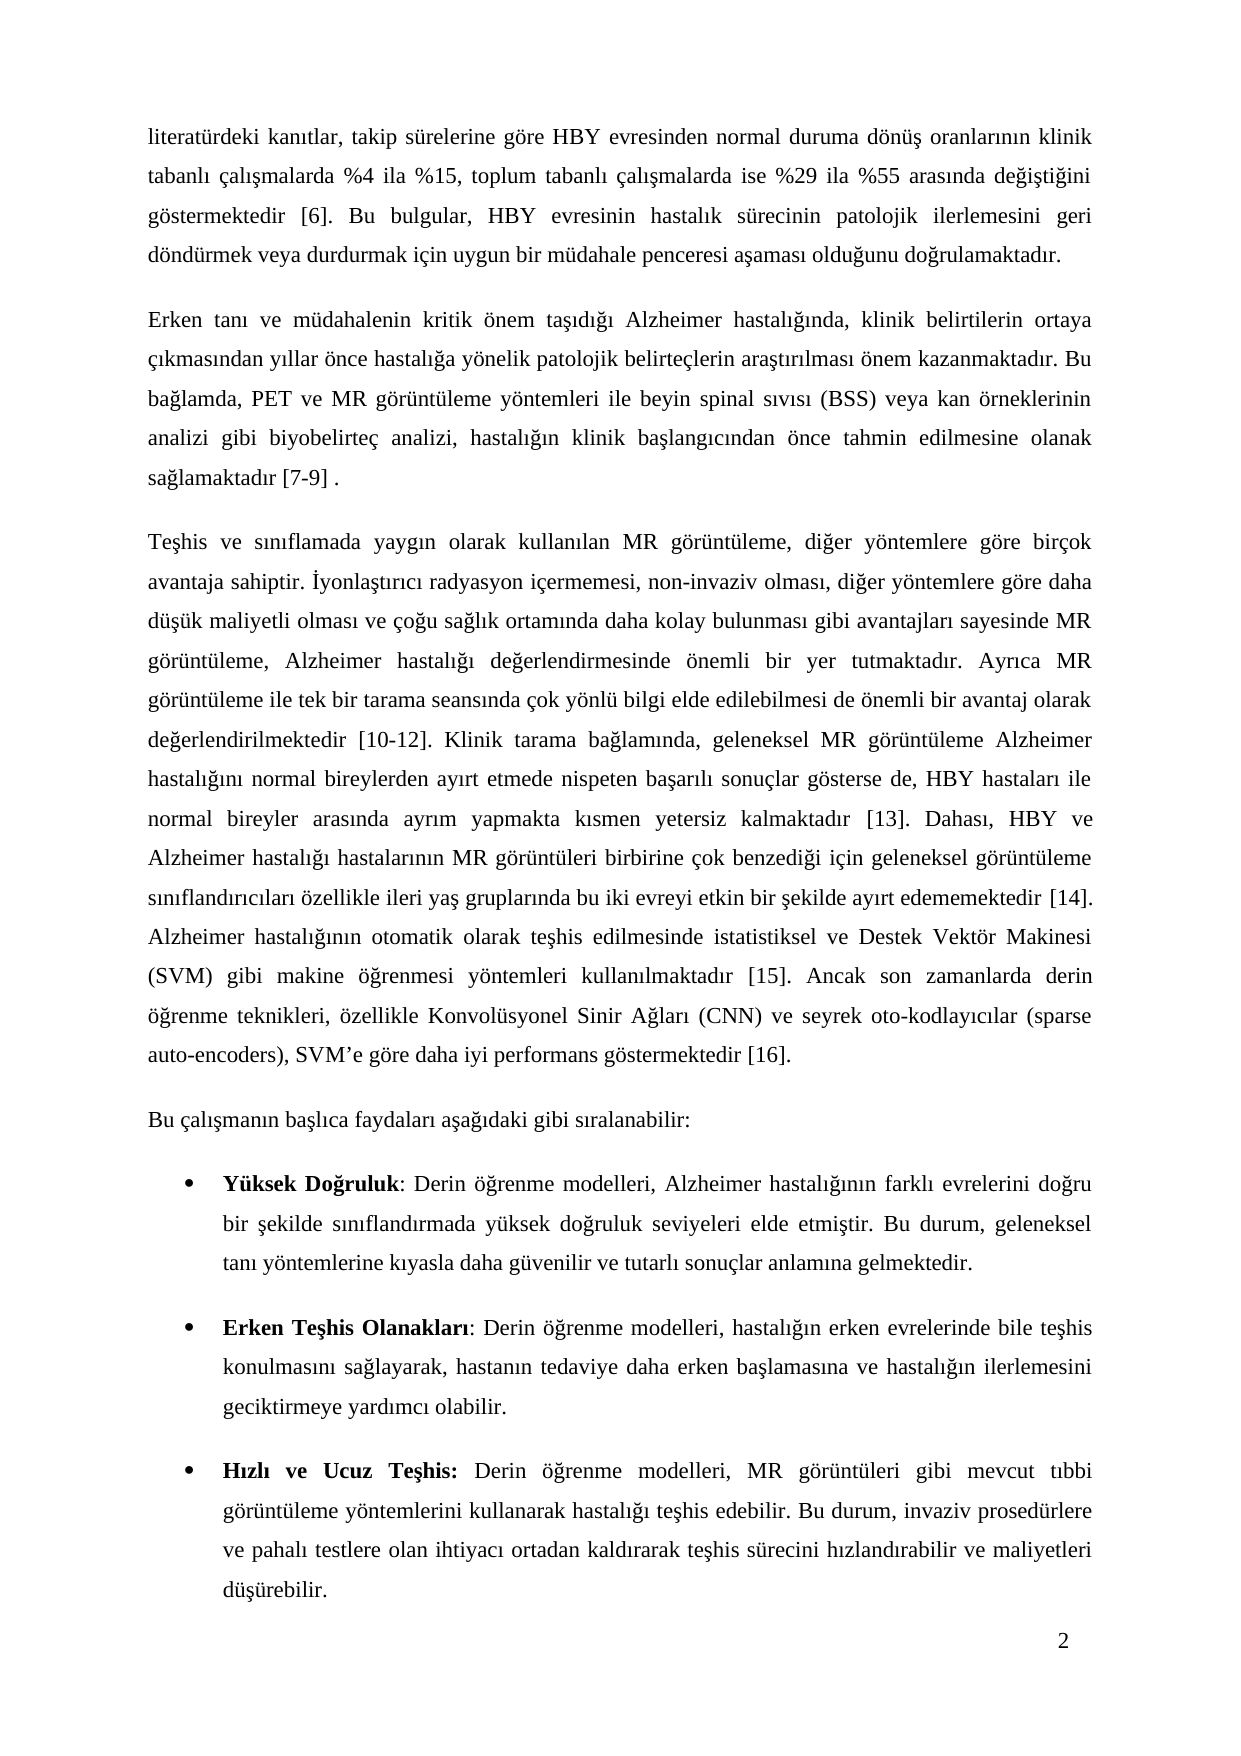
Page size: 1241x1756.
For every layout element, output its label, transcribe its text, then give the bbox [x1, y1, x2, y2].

list Yüksek Doğruluk: Derin öğrenme modelleri, Alzheimer hastalığının farklı evrelerini doğru bir şekilde sınıflandırmada yüksek doğruluk seviyeleri elde etmiştir. Bu durum, geleneksel tanı yöntemlerine kıyasla daha güvenilir ve tutarlı sonuçlar anlamına gelmektedir. [185, 1170, 1093, 1276]
text Erken tanı ve müdahalenin kritik önem taşıdığı Alzheimer hastalığında, klinik belirtilerin ortaya çıkmasından yıllar önce hastalığa yönelik patolojik belirteçlerin araştırılması önem kazanmaktadır. Bu bağlamda, PET ve MR görüntüleme yöntemleri ile beyin spinal sıvısı (BSS) veya kan örneklerinin analizi gibi biyobelirteç analizi, hastalığın klinik başlangıcından önce tahmin edilmesine olanak sağlamaktadır . [148, 306, 1093, 490]
text Bu çalışmanın başlıca faydaları aşağıdaki gibi sıralanabilir: [148, 1106, 1093, 1132]
list Hızlı ve Ucuz Teşhis: Derin öğrenme modelleri, MR görüntüleri gibi mevcut tıbbi görüntüleme yöntemlerini kullanarak hastalığı teşhis edebilir. Bu durum, invaziv prosedürlere ve pahalı testlere olan ihtiyacı ortadan kaldırarak teşhis sürecini hızlandırabilir ve maliyetleri düşürebilir. [185, 1457, 1093, 1602]
text Teşhis ve sınıflamada yaygın olarak kullanılan MR görüntüleme, diğer yöntemlere göre birçok avantaja sahiptir. İyonlaştırıcı radyasyon içermemesi, non-invaziv olması, diğer yöntemlere göre daha düşük maliyetli olması ve çoğu sağlık ortamında daha kolay bulunması gibi avantajları sayesinde MR görüntüleme, Alzheimer hastalığı değerlendirmesinde önemli bir yer tutmaktadır. Ayrıca MR görüntüleme ile tek bir tarama seansında çok yönlü bilgi elde edilebilmesi de önemli bir avantaj olarak değerlendirilmektedir . Klinik tarama bağlamında, geleneksel MR görüntüleme Alzheimer hastalığını normal bireylerden ayırt etmede nispeten başarılı sonuçlar gösterse de, HBY hastaları ile normal bireyler arasında ayrım yapmakta kısmen yetersiz kalmaktadır . Dahası, HBY ve Alzheimer hastalığı hastalarının MR görüntüleri birbirine çok benzediği için geleneksel görüntüleme sınıflandırıcıları özellikle ileri yaş gruplarında bu iki evreyi etkin bir şekilde ayırt edememektedir . Alzheimer hastalığının otomatik olarak teşhis edilmesinde istatistiksel ve Destek Vektör Makinesi (SVM) gibi makine öğrenmesi yöntemleri kullanılmaktadır . Ancak son zamanlarda derin öğrenme teknikleri, özellikle Konvolüsyonel Sinir Ağları (CNN) ve seyrek oto-kodlayıcılar (sparse auto-encoders), SVM’e göre daha iyi performans göstermektedir . [148, 528, 1093, 1068]
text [148, 123, 1093, 268]
list Erken Teşhis Olanakları: Derin öğrenme modelleri, hastalığın erken evrelerinde bile teşhis konulmasını sağlayarak, hastanın tedaviye daha erken başlamasına ve hastalığın ilerlemesini geciktirmeye yardımcı olabilir. [185, 1314, 1093, 1419]
